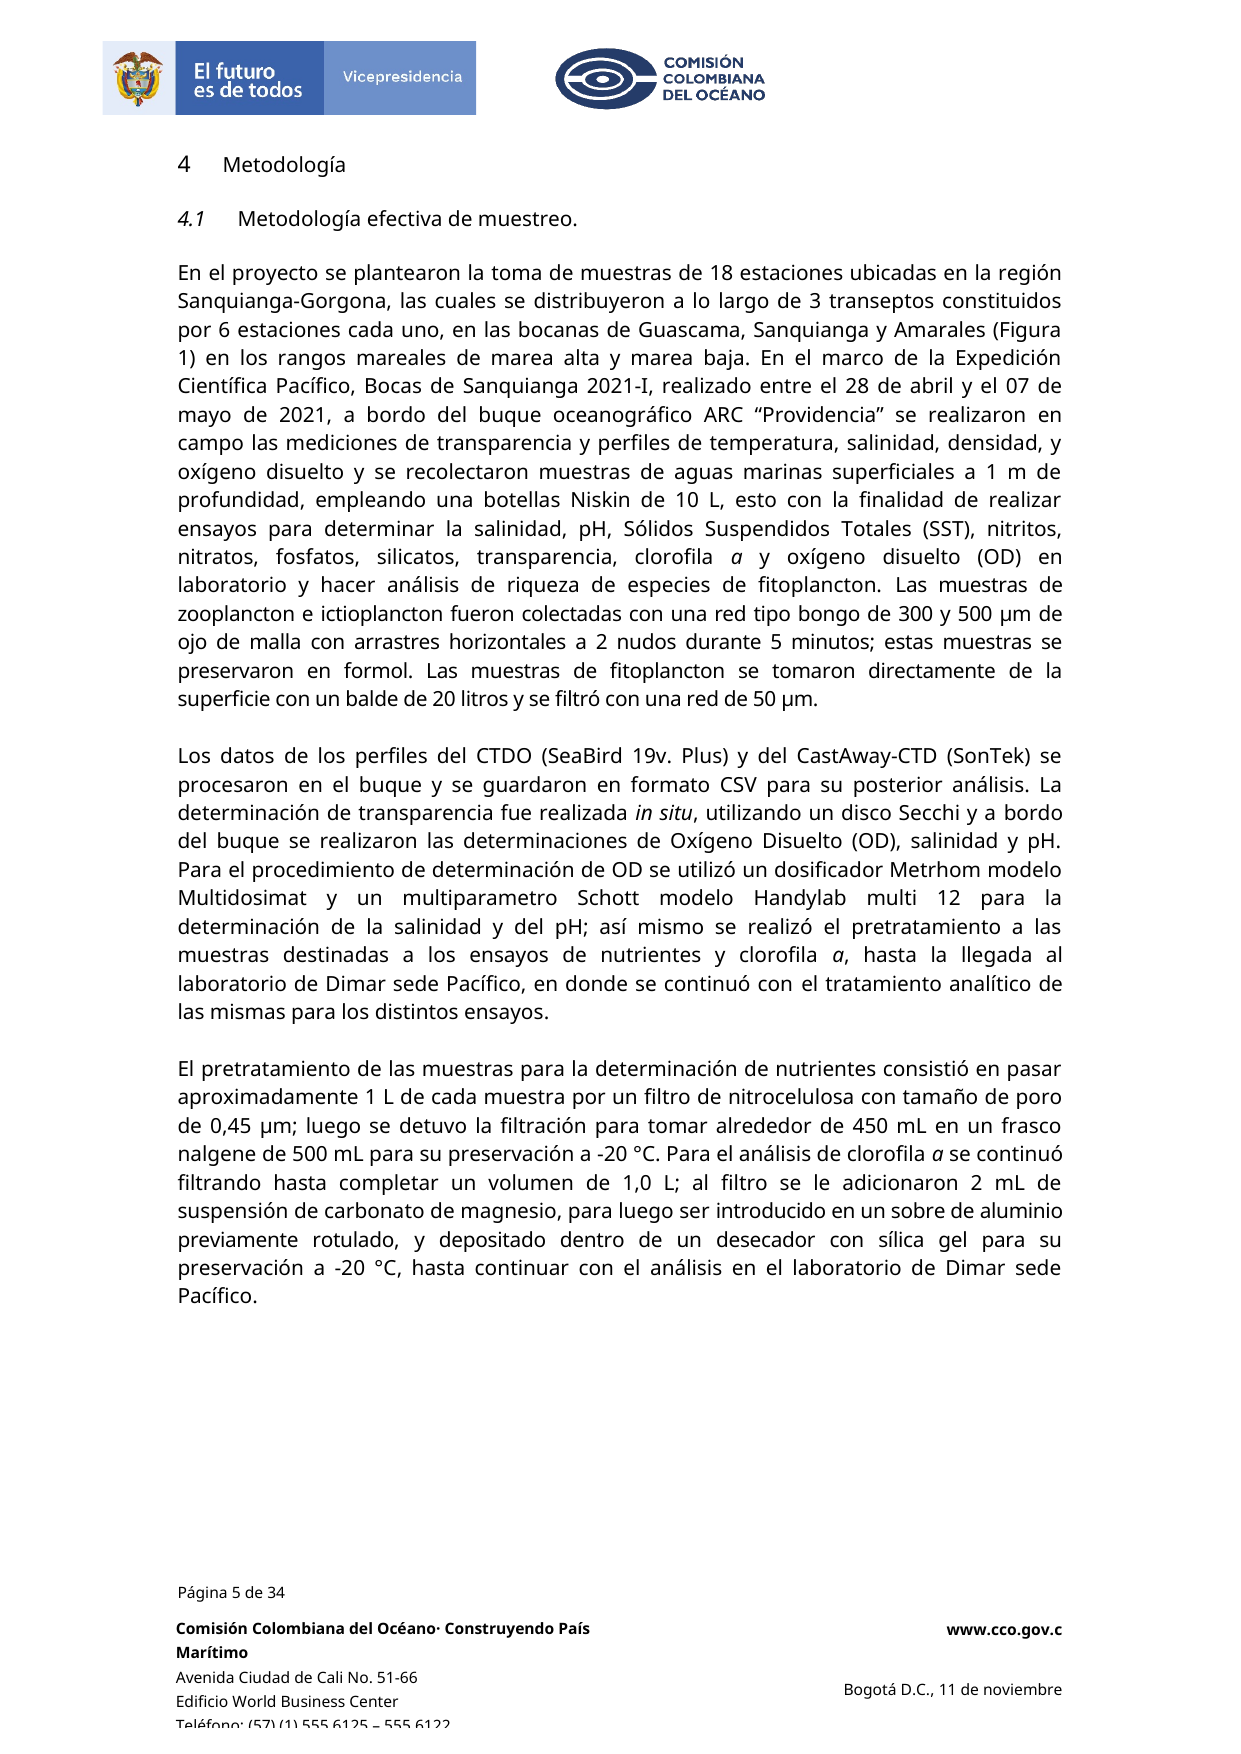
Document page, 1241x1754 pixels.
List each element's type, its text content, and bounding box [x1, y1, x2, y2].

subtitle Metodología efectiva de muestreo. [177, 204, 1063, 233]
picture [550, 42, 769, 114]
text En el proyecto se plantearon la toma de muestras de 18 estaciones ubicadas en la región Sanquianga-Gorgona, las cuales se distribuyeron a lo largo de 3 transeptos constituidos por 6 estaciones cada uno, en las bocanas de Guascama, Sanquianga y Amarales (Figura 1) en los rangos mareales de marea alta y marea baja. En el marco de la Expedición Científica Pacífico, Bocas de Sanquianga 2021-I, realizado entre el 28 de abril y el 07 de mayo de 2021, a bordo del buque oceanográfico ARC “Providencia” se realizaron en campo las mediciones de transparencia y perfiles de temperatura, salinidad, densidad, y oxígeno disuelto y se recolectaron muestras de aguas marinas superficiales a 1 m de profundidad, empleando una botellas Niskin de 10 L, esto con la finalidad de realizar ensayos para determinar la salinidad, pH, Sólidos Suspendidos Totales (SST), nitritos, nitratos, fosfatos, silicatos, transparencia, clorofila a y oxígeno disuelto (OD) en laboratorio y hacer análisis de riqueza de especies de fitoplancton. Las muestras de zooplancton e ictioplancton fueron colectadas con una red tipo bongo de 300 y 500 µm de ojo de malla con arrastres horizontales a 2 nudos durante 5 minutos; estas muestras se preservaron en formol. Las muestras de fitoplancton se tomaron directamente de la superficie con un balde de 20 litros y se filtró con una red de 50 µm. [177, 258, 1063, 713]
subtitle Metodología [177, 148, 1063, 179]
text El pretratamiento de las muestras para la determinación de nutrientes consistió en pasar aproximadamente 1 L de cada muestra por un filtro de nitrocelulosa con tamaño de poro de 0,45 µm; luego se detuvo la filtración para tomar alrededor de 450 mL en un frasco nalgene de 500 mL para su preservación a -20 °C. Para el análisis de clorofila a se continuó filtrando hasta completar un volumen de 1,0 L; al filtro se le adicionaron 2 mL de suspensión de carbonato de magnesio, para luego ser introducido en un sobre de aluminio previamente rotulado, y depositado dentro de un desecador con sílica gel para su preservación a -20 °C, hasta continuar con el análisis en el laboratorio de Dimar sede Pacífico. [177, 1054, 1063, 1310]
picture [101, 41, 477, 114]
text Los datos de los perfiles del CTDO (SeaBird 19v. Plus) y del CastAway-CTD (SonTek) se procesaron en el buque y se guardaron en formato CSV para su posterior análisis. La determinación de transparencia fue realizada in situ, utilizando un disco Secchi y a bordo del buque se realizaron las determinaciones de Oxígeno Disuelto (OD), salinidad y pH. Para el procedimiento de determinación de OD se utilizó un dosificador Metrhom modelo Multidosimat y un multiparametro Schott modelo Handylab multi 12 para la determinación de la salinidad y del pH; así mismo se realizó el pretratamiento a las muestras destinadas a los ensayos de nutrientes y clorofila a, hasta la llegada al laboratorio de Dimar sede Pacífico, en donde se continuó con el tratamiento analítico de las mismas para los distintos ensayos. [177, 741, 1063, 1026]
